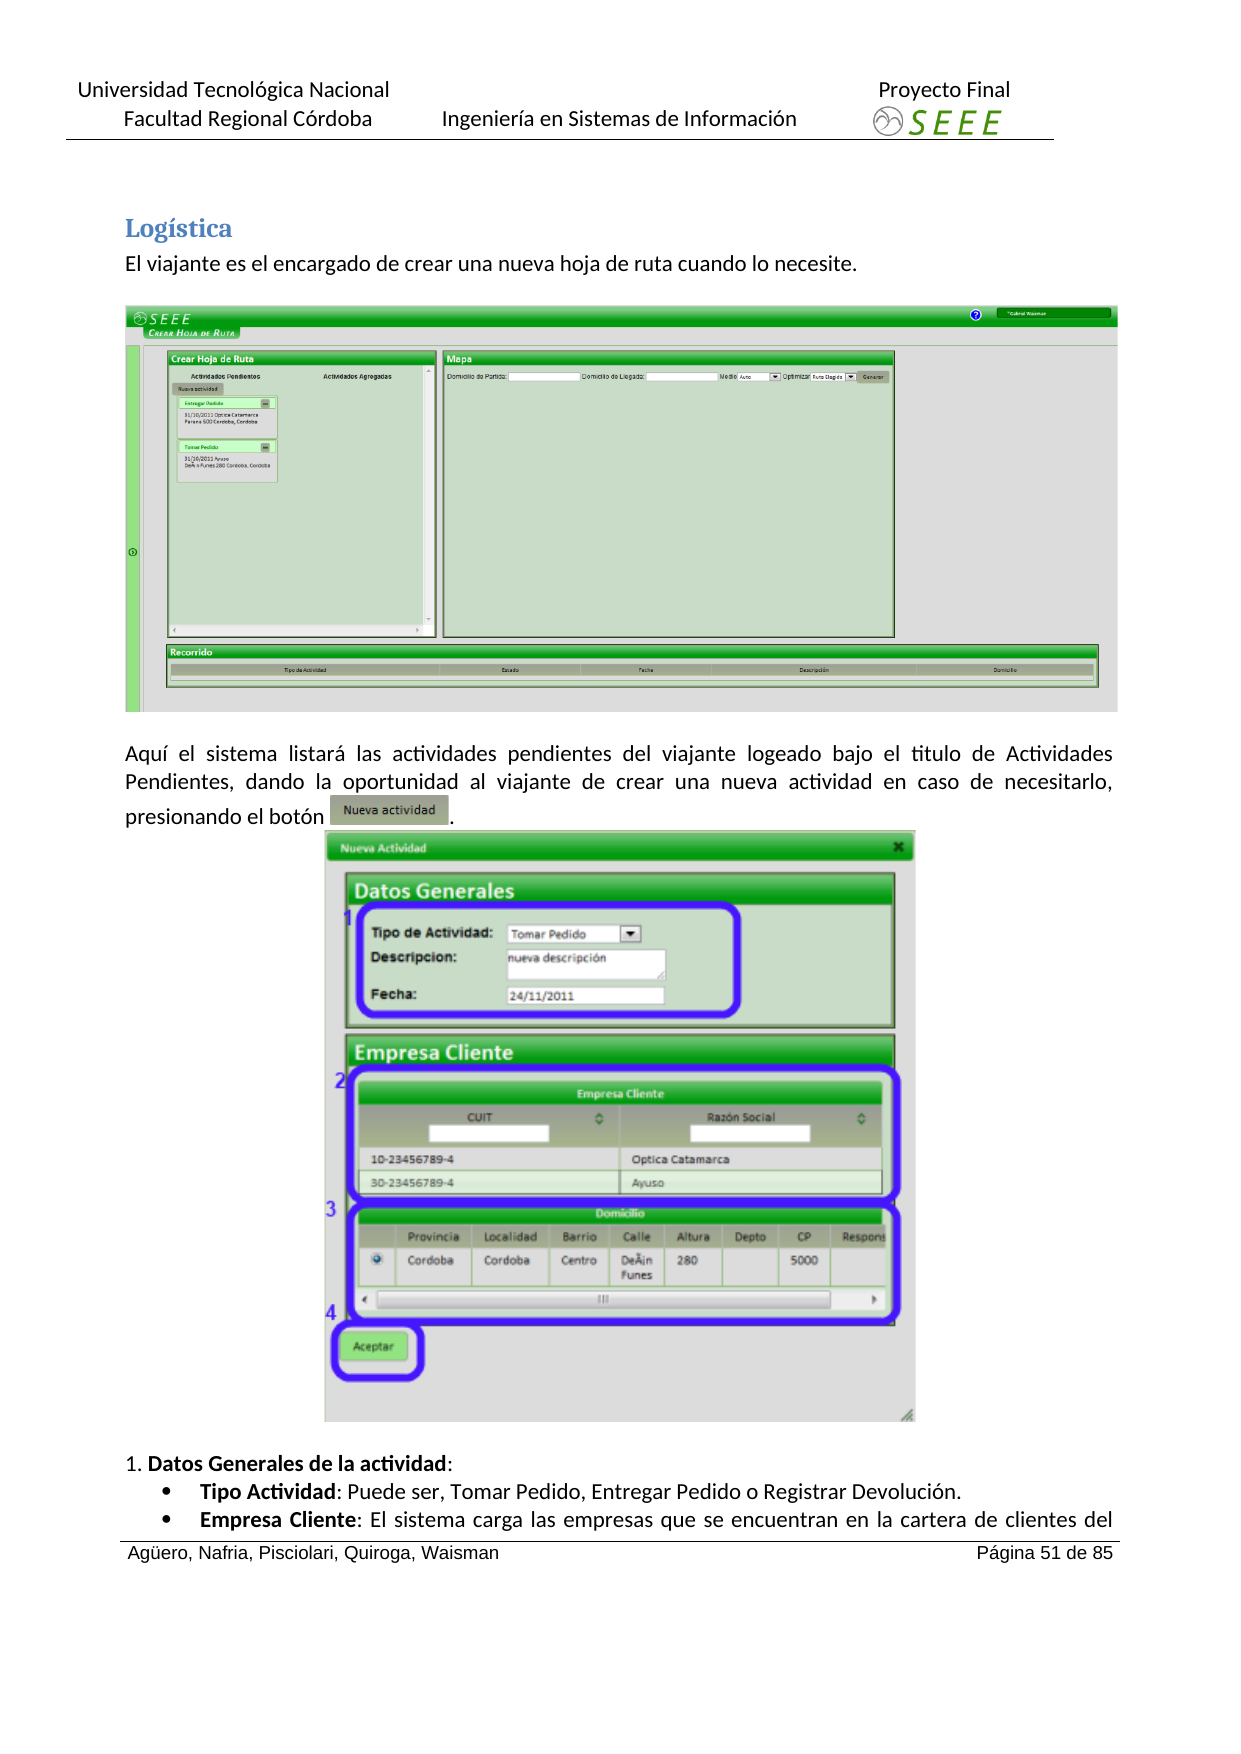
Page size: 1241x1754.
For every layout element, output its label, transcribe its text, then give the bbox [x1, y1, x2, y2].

subtitle Logística [125, 213, 1115, 244]
list Tipo Actividad: Puede ser, Tomar Pedido, Entregar Pedido o Registrar Devolución. [162, 1477, 1115, 1505]
text 1. Datos Generales de la actividad: [125, 1449, 1115, 1477]
text El viajante es el encargado de crear una nueva hoja de ruta cuando lo necesite. [125, 249, 1115, 277]
picture [873, 103, 1004, 139]
picture [330, 795, 449, 825]
picture [125, 305, 1118, 712]
text Aquí el sistema listará las actividades pendientes del viajante logeado bajo el titulo de Actividades Pendientes, dando la oportunidad al viajante de crear una nueva actividad en caso de necesitarlo, presionando el botón . [125, 739, 1115, 830]
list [162, 1505, 1115, 1533]
picture [324, 830, 916, 1422]
